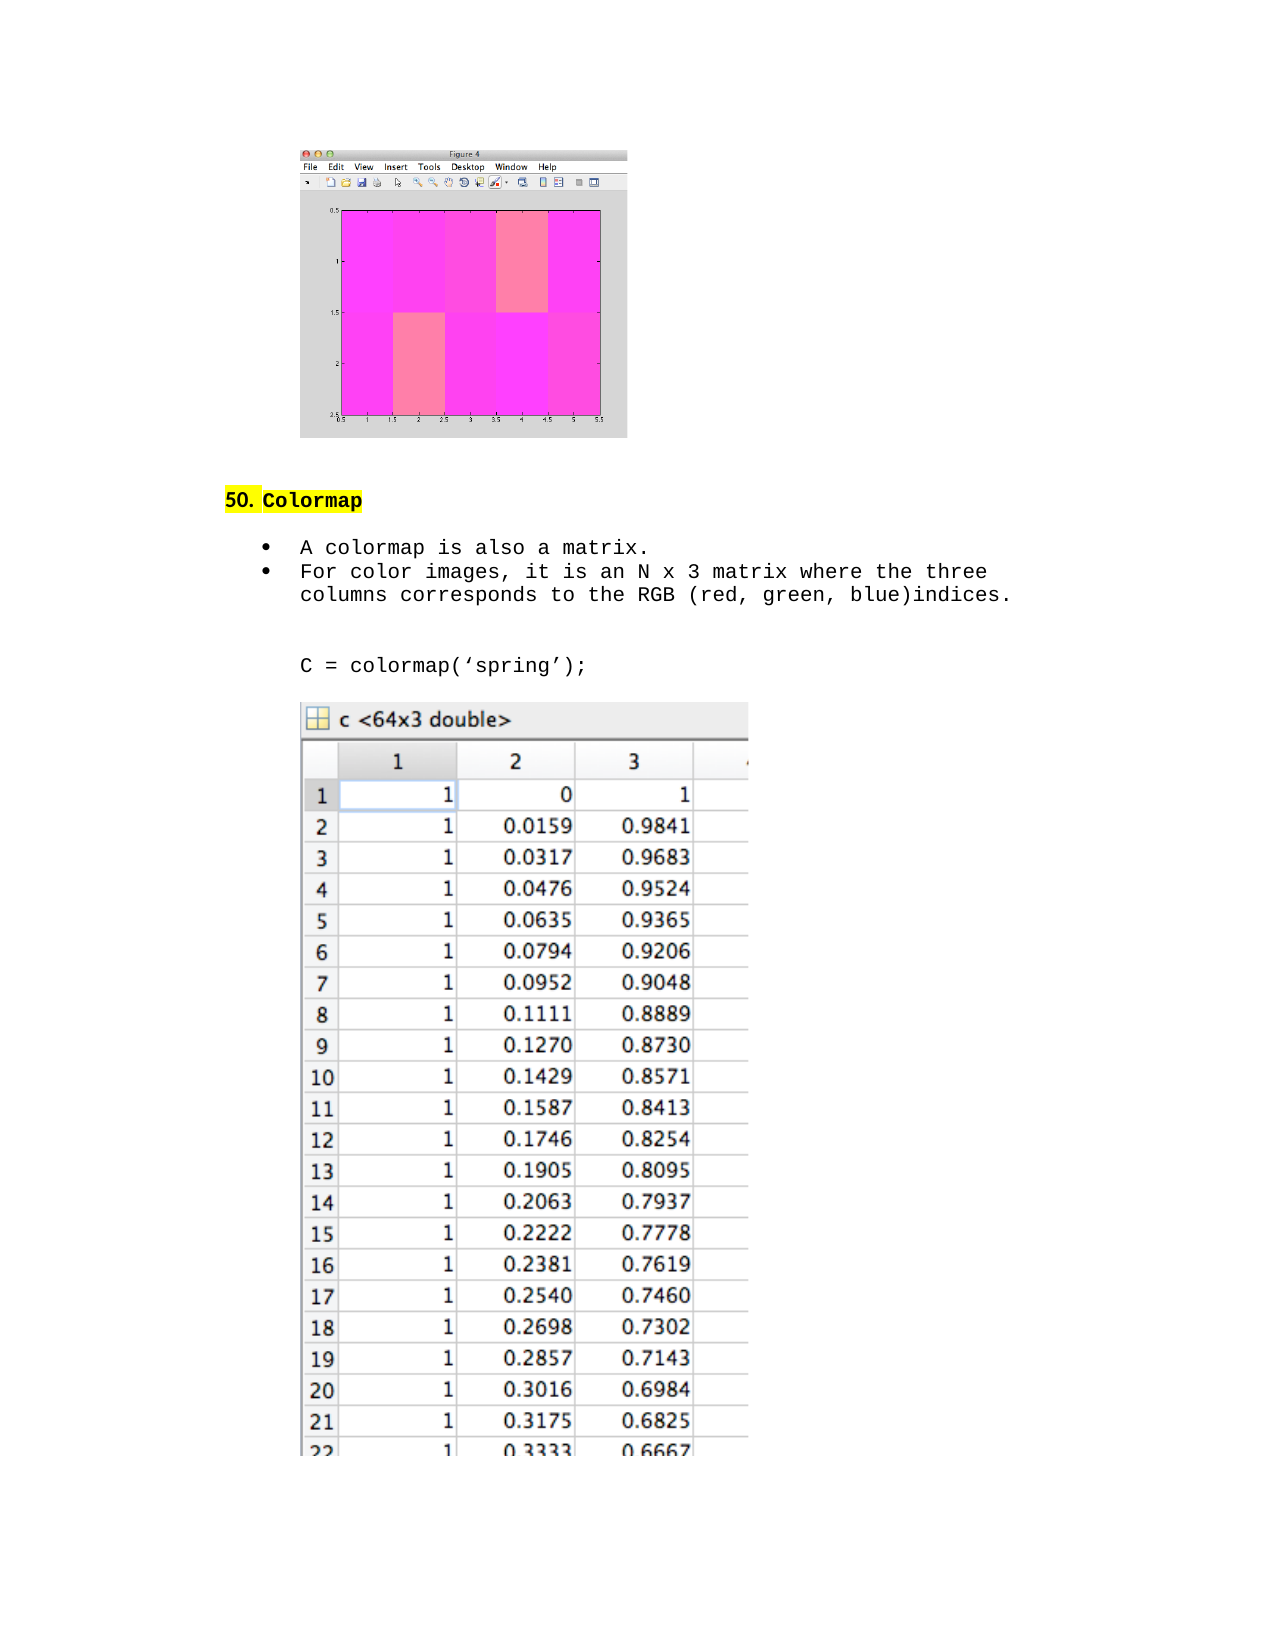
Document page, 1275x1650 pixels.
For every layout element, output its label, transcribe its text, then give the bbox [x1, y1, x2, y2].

list columns corresponds to the RGB (red, green, blue)indices. [300, 584, 1125, 608]
list A colormap is also a matrix. [262, 537, 1125, 561]
list Colormap [262, 485, 1125, 513]
text C = colormap(‘spring’); [225, 655, 1125, 679]
list For color images, it is an N x 3 matrix where the three [262, 561, 1125, 584]
